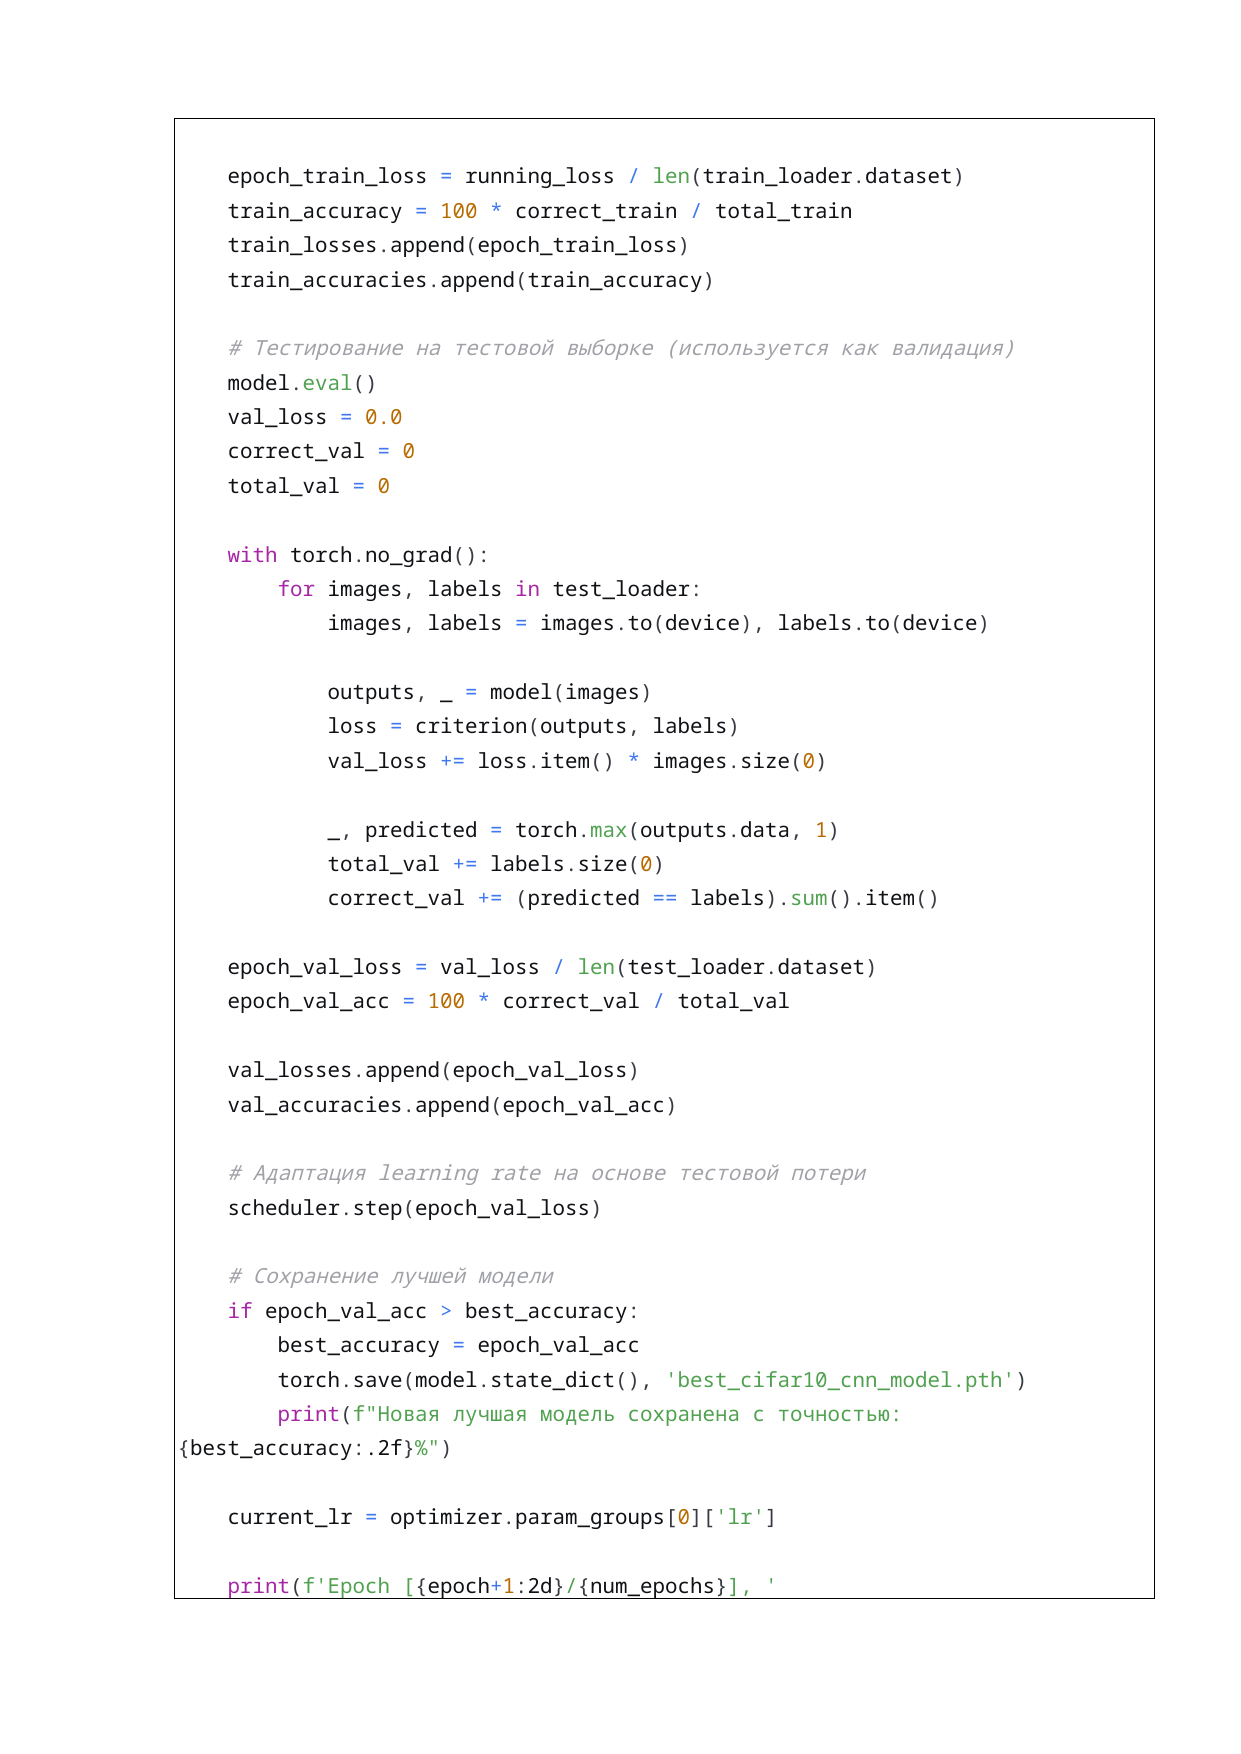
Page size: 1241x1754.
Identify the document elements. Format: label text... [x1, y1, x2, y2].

text total_val = 0 [177, 465, 1152, 499]
text total_val += labels.size(0) [177, 843, 1152, 877]
text epoch_train_loss = running_loss / len(train_loader.dataset) [177, 156, 1152, 190]
text epoch_val_loss = val_loss / len(test_loader.dataset) [177, 946, 1152, 981]
text train_accuracy = 100 * correct_train / total_train [177, 190, 1152, 224]
text if epoch_val_acc > best_accuracy: [177, 1290, 1152, 1324]
text train_losses.append(epoch_train_loss) [177, 224, 1152, 259]
text train_accuracies.append(train_accuracy) [177, 259, 1152, 293]
text with torch.no_grad(): [177, 534, 1152, 568]
text # Тестирование на тестовой выборке (используется как валидация) [177, 327, 1152, 362]
text # Адаптация learning rate на основе тестовой потери [177, 1152, 1152, 1187]
text for images, labels in test_loader: [177, 568, 1152, 602]
text scheduler.step(epoch_val_loss) [177, 1187, 1152, 1221]
text val_accuracies.append(epoch_val_acc) [177, 1084, 1152, 1118]
text val_loss += loss.item() * images.size(0) [177, 740, 1152, 774]
text epoch_val_acc = 100 * correct_val / total_val [177, 981, 1152, 1015]
text print(f"Новая лучшая модель сохранена с точностью: {best_accuracy:.2f}%") [177, 1393, 1152, 1462]
text _, predicted = torch.max(outputs.data, 1) [177, 809, 1152, 843]
text val_loss = 0.0 [177, 396, 1152, 431]
text images, labels = images.to(device), labels.to(device) [177, 602, 1152, 637]
text model.eval() [177, 362, 1152, 396]
text correct_val += (predicted == labels).sum().item() [177, 877, 1152, 912]
text loss = criterion(outputs, labels) [177, 706, 1152, 740]
text # Сохранение лучшей модели [177, 1256, 1152, 1290]
text best_accuracy = epoch_val_acc [177, 1324, 1152, 1359]
text val_losses.append(epoch_val_loss) [177, 1049, 1152, 1084]
text print(f'Epoch [{epoch+1:2d}/{num_epochs}], ' [177, 1565, 1152, 1598]
text current_lr = optimizer.param_groups[0]['lr'] [177, 1496, 1152, 1531]
text correct_val = 0 [177, 431, 1152, 465]
text outputs, _ = model(images) [177, 671, 1152, 706]
text torch.save(model.state_dict(), 'best_cifar10_cnn_model.pth') [177, 1359, 1152, 1393]
